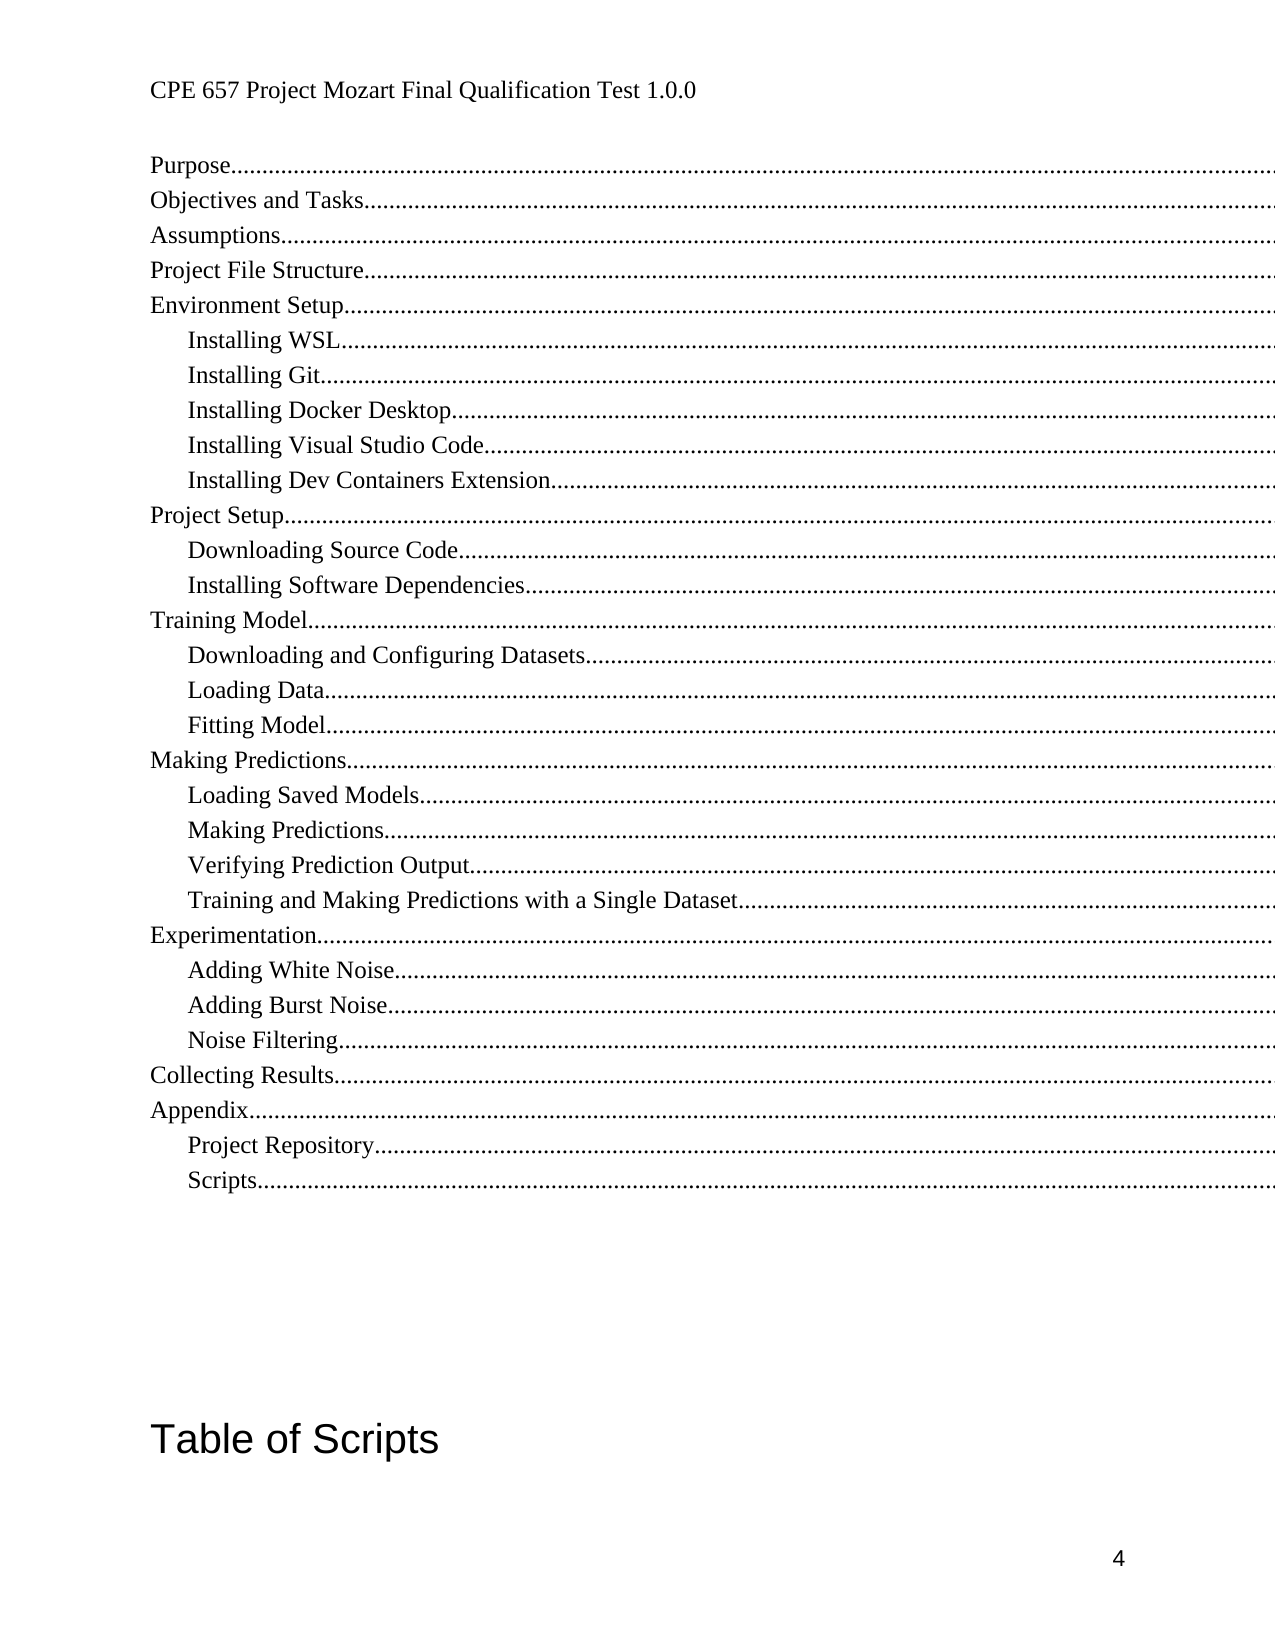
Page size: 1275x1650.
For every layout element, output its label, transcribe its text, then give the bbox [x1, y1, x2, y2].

subtitle Table of Scripts [150, 1414, 1125, 1462]
